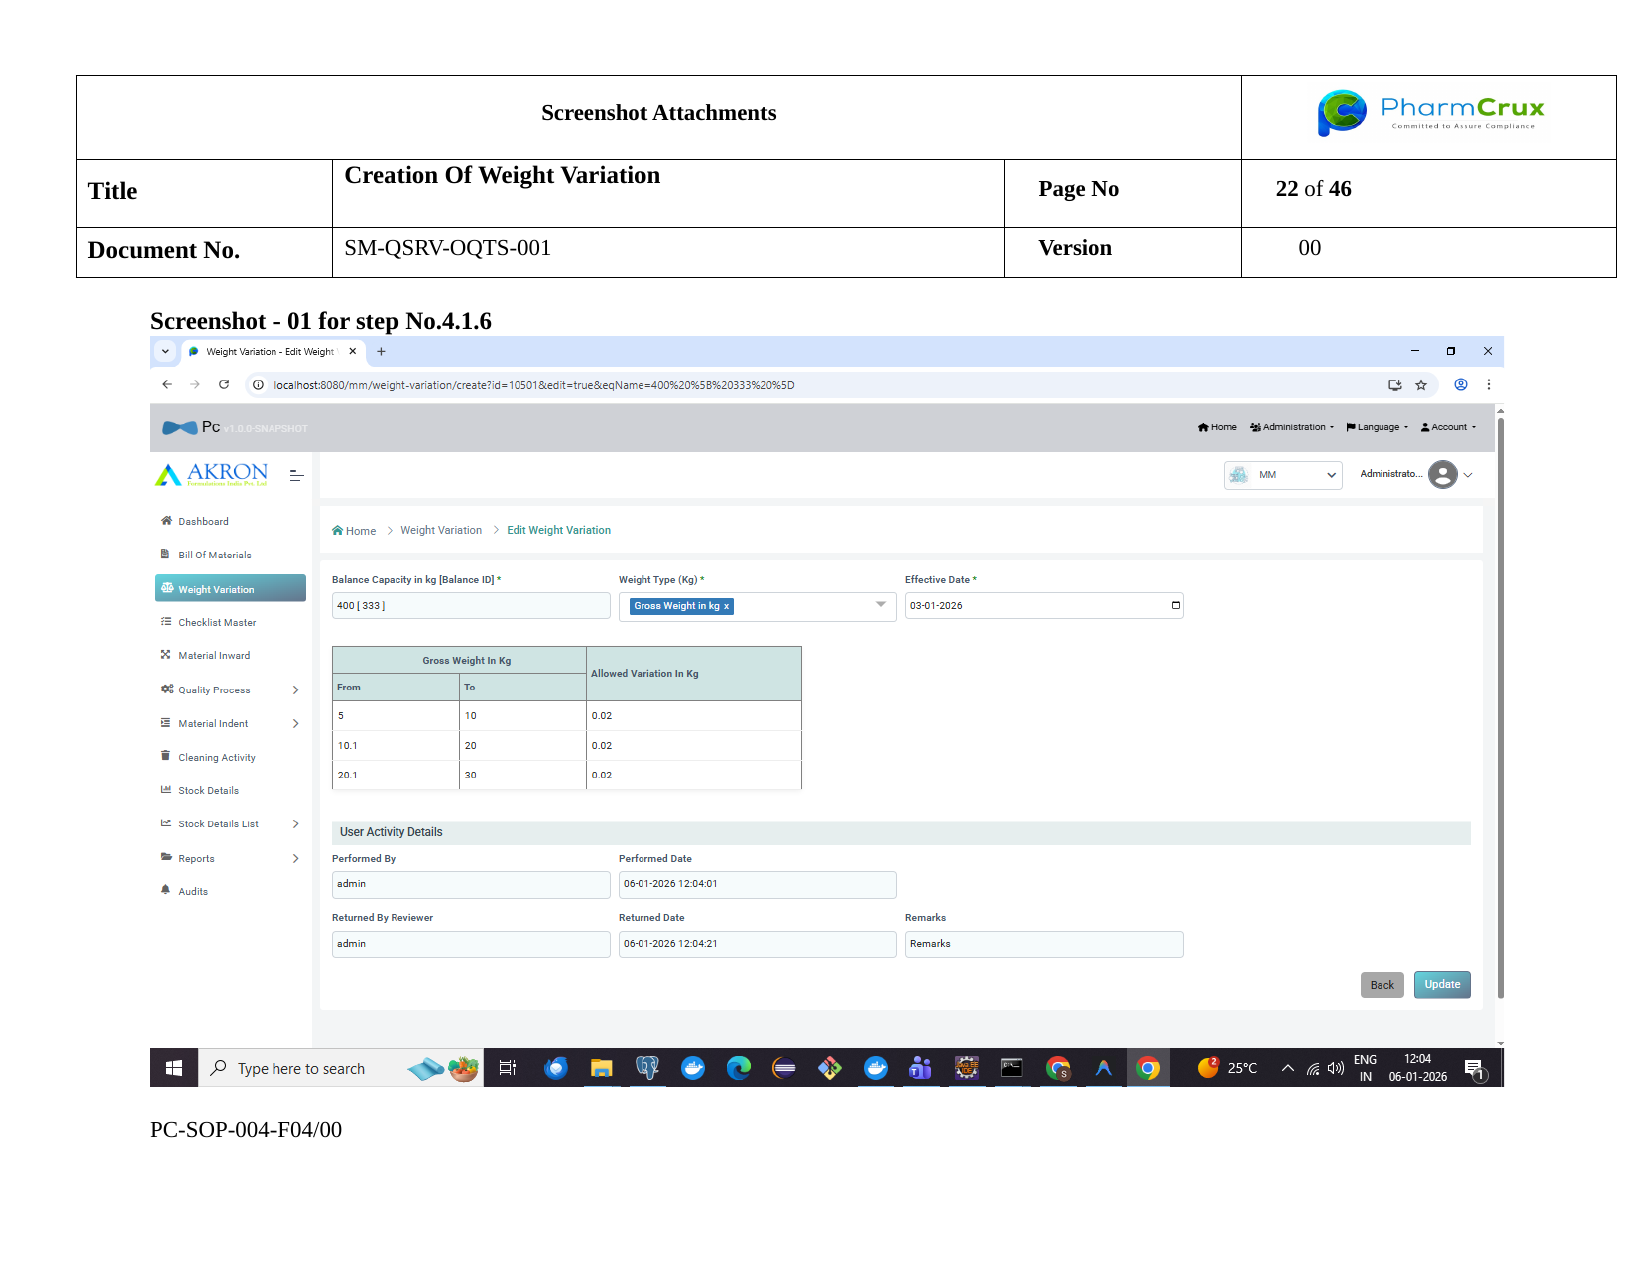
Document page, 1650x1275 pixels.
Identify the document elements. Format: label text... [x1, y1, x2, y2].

picture [1307, 82, 1551, 143]
text Screenshot - 01 for step No.4.1.6 [150, 306, 1500, 336]
picture [150, 336, 1505, 1087]
